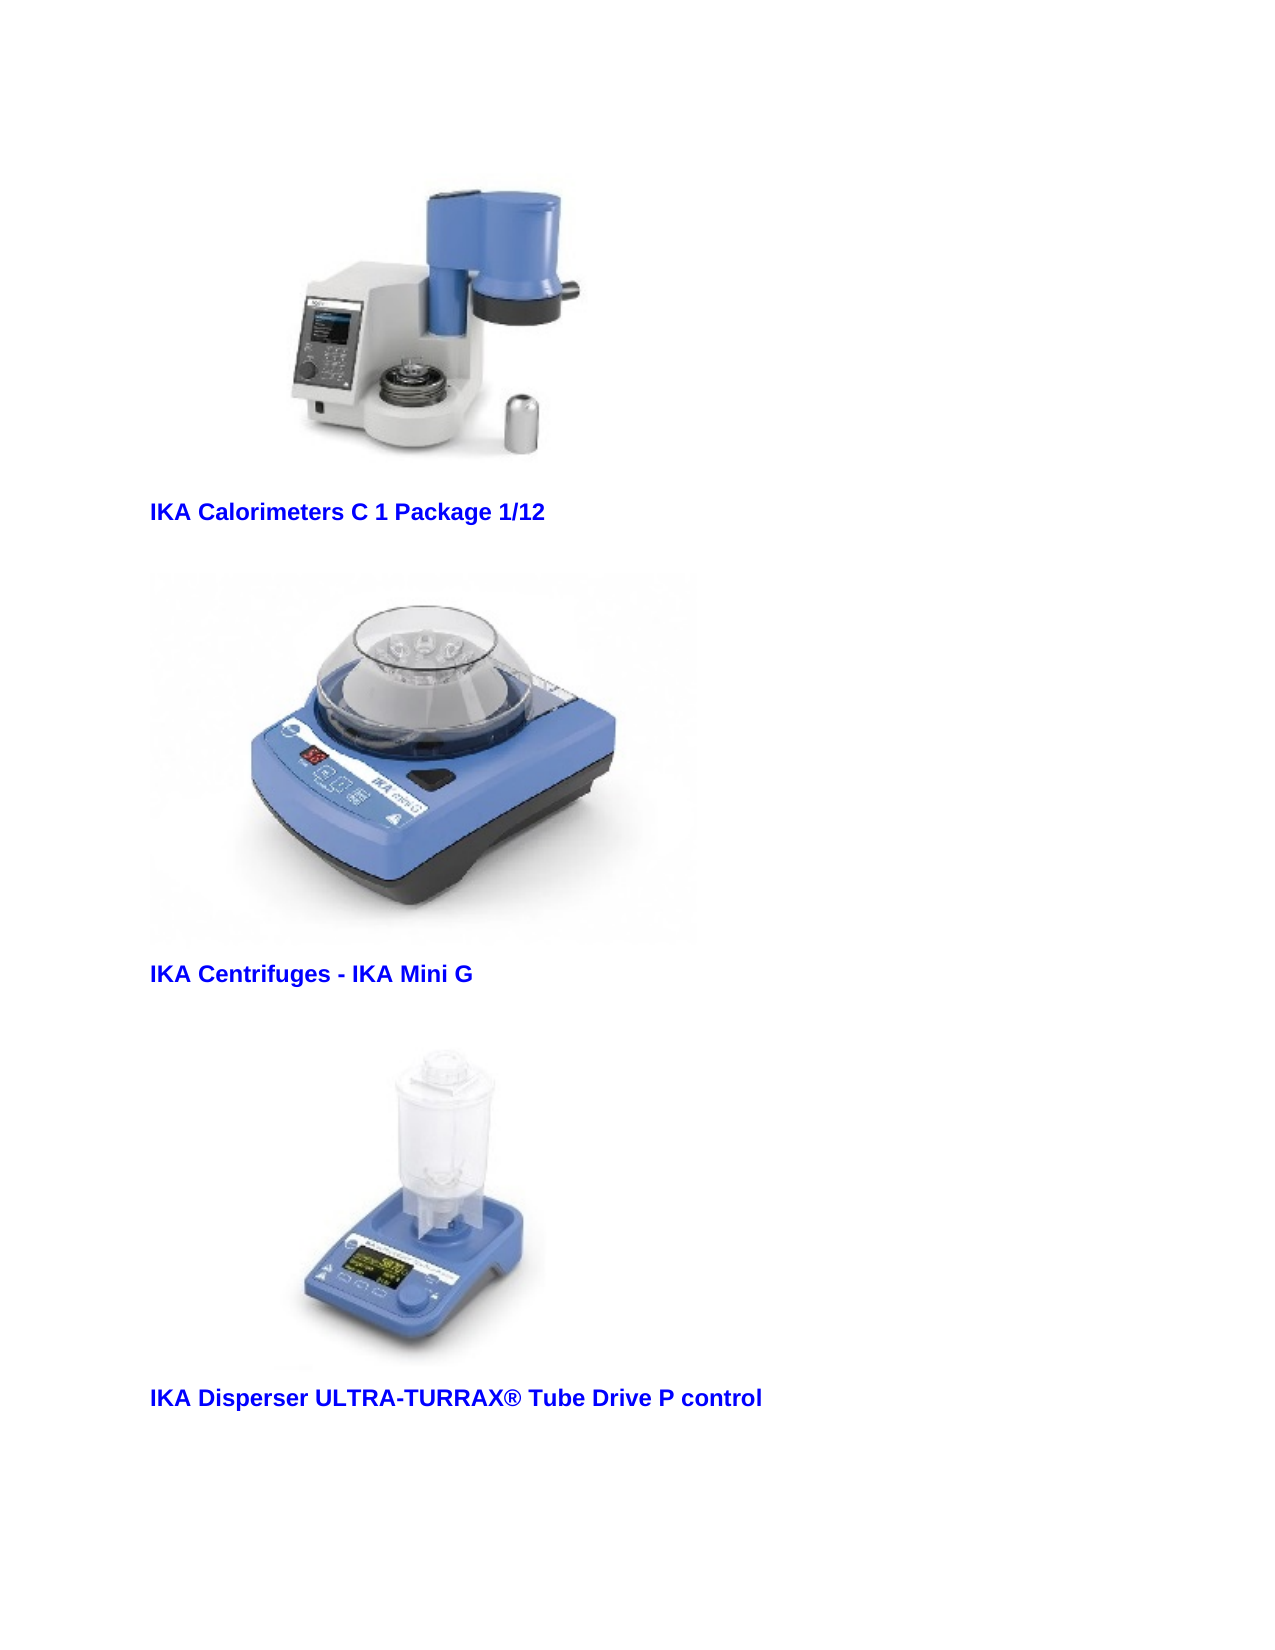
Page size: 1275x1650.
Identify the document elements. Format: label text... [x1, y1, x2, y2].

text IKA Disperser ULTRA-TURRAX® Tube Drive P control [150, 1384, 1125, 1412]
picture [150, 150, 697, 486]
picture [150, 573, 697, 949]
text IKA Calorimeters C 1 Package 1/12 [150, 497, 1125, 525]
text IKA Centrifuges - IKA Mini G [150, 960, 1125, 988]
picture [150, 1036, 697, 1373]
